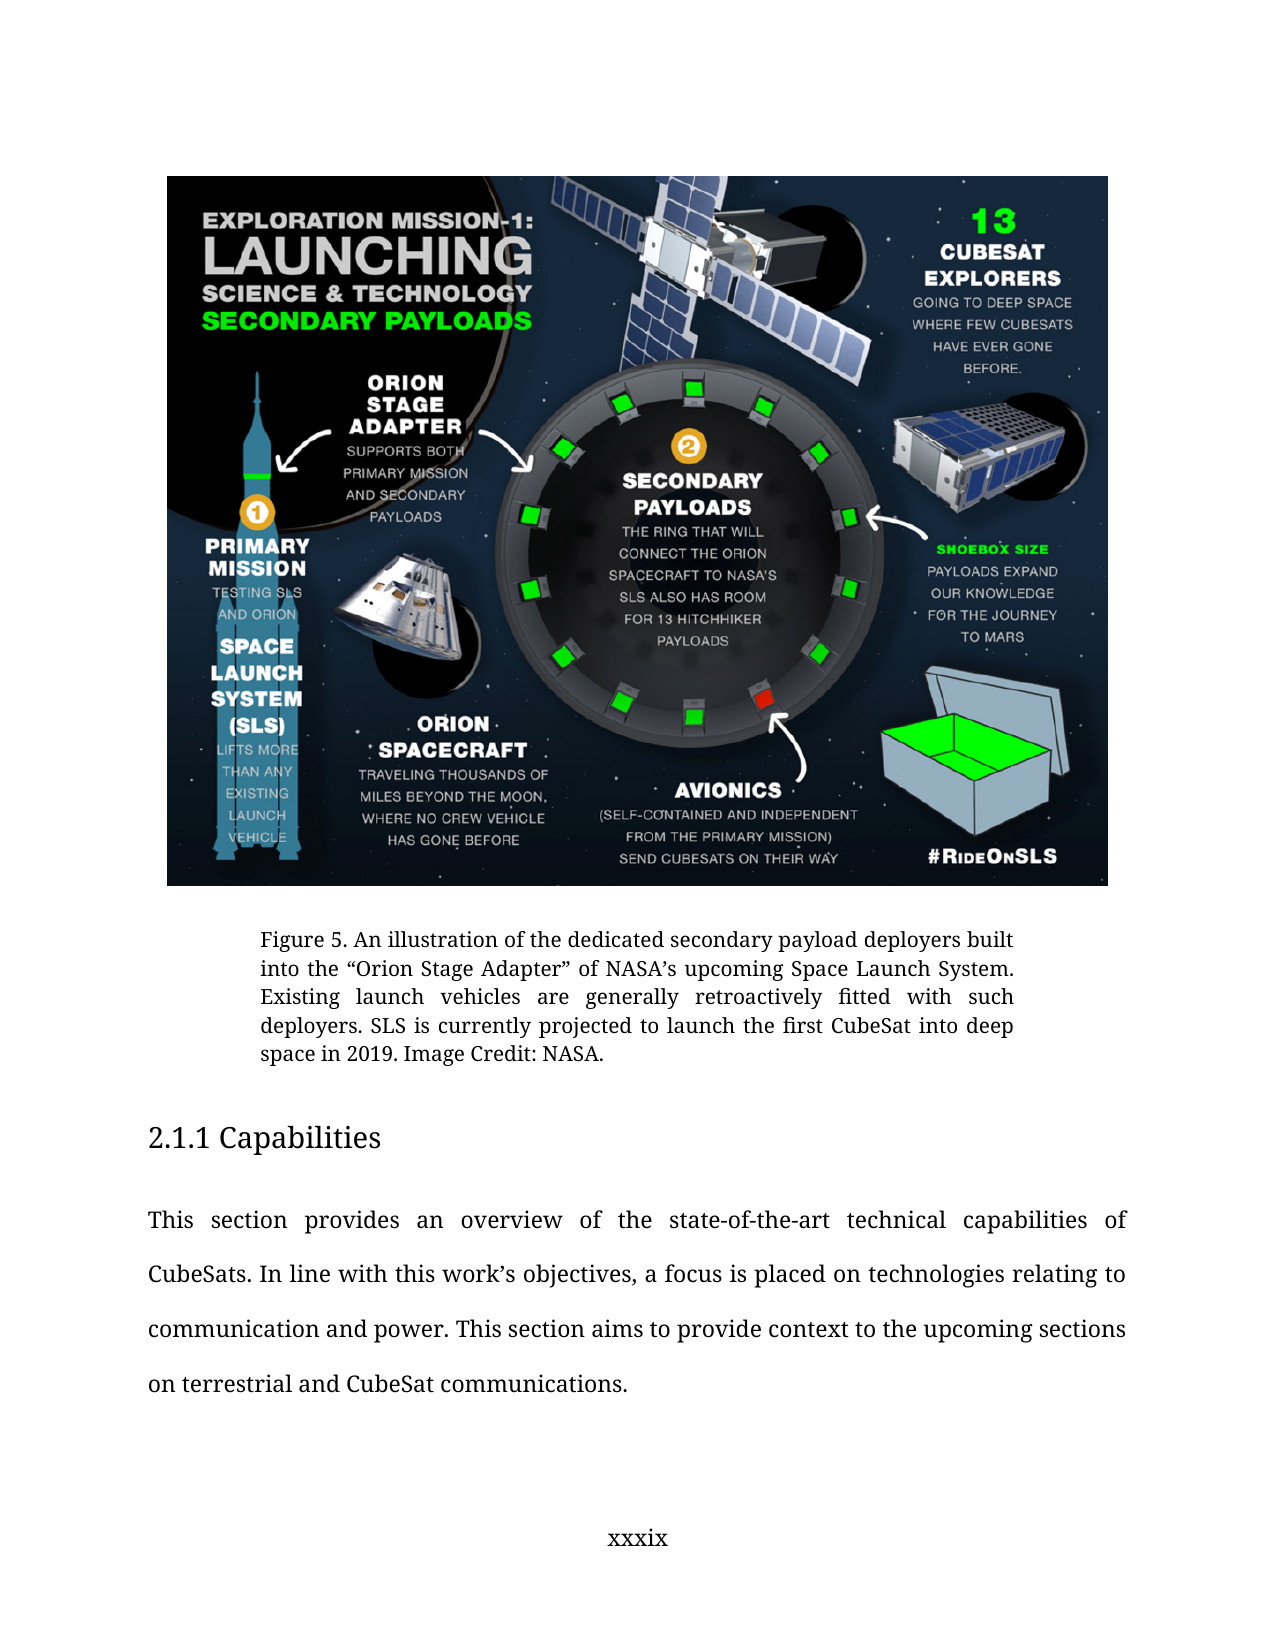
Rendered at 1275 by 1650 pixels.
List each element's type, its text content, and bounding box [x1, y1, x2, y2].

subtitle Capabilities [148, 1118, 1127, 1157]
text Figure 5. An illustration of the dedicated secondary payload deployers built into the “Orion Stage Adapter” of NASA’s upcoming Space Launch System. Existing launch vehicles are generally retroactively fitted with such deployers. SLS is currently projected to launch the first CubeSat into deep space in 2019. Image Credit: NASA. [260, 926, 1015, 1068]
picture [167, 176, 1108, 886]
text This section provides an overview of the state-of-the-art technical capabilities of CubeSats. In line with this work’s objectives, a focus is placed on technologies relating to communication and power. This section aims to provide context to the upcoming sections on terrestrial and CubeSat communications. [148, 1204, 1127, 1399]
